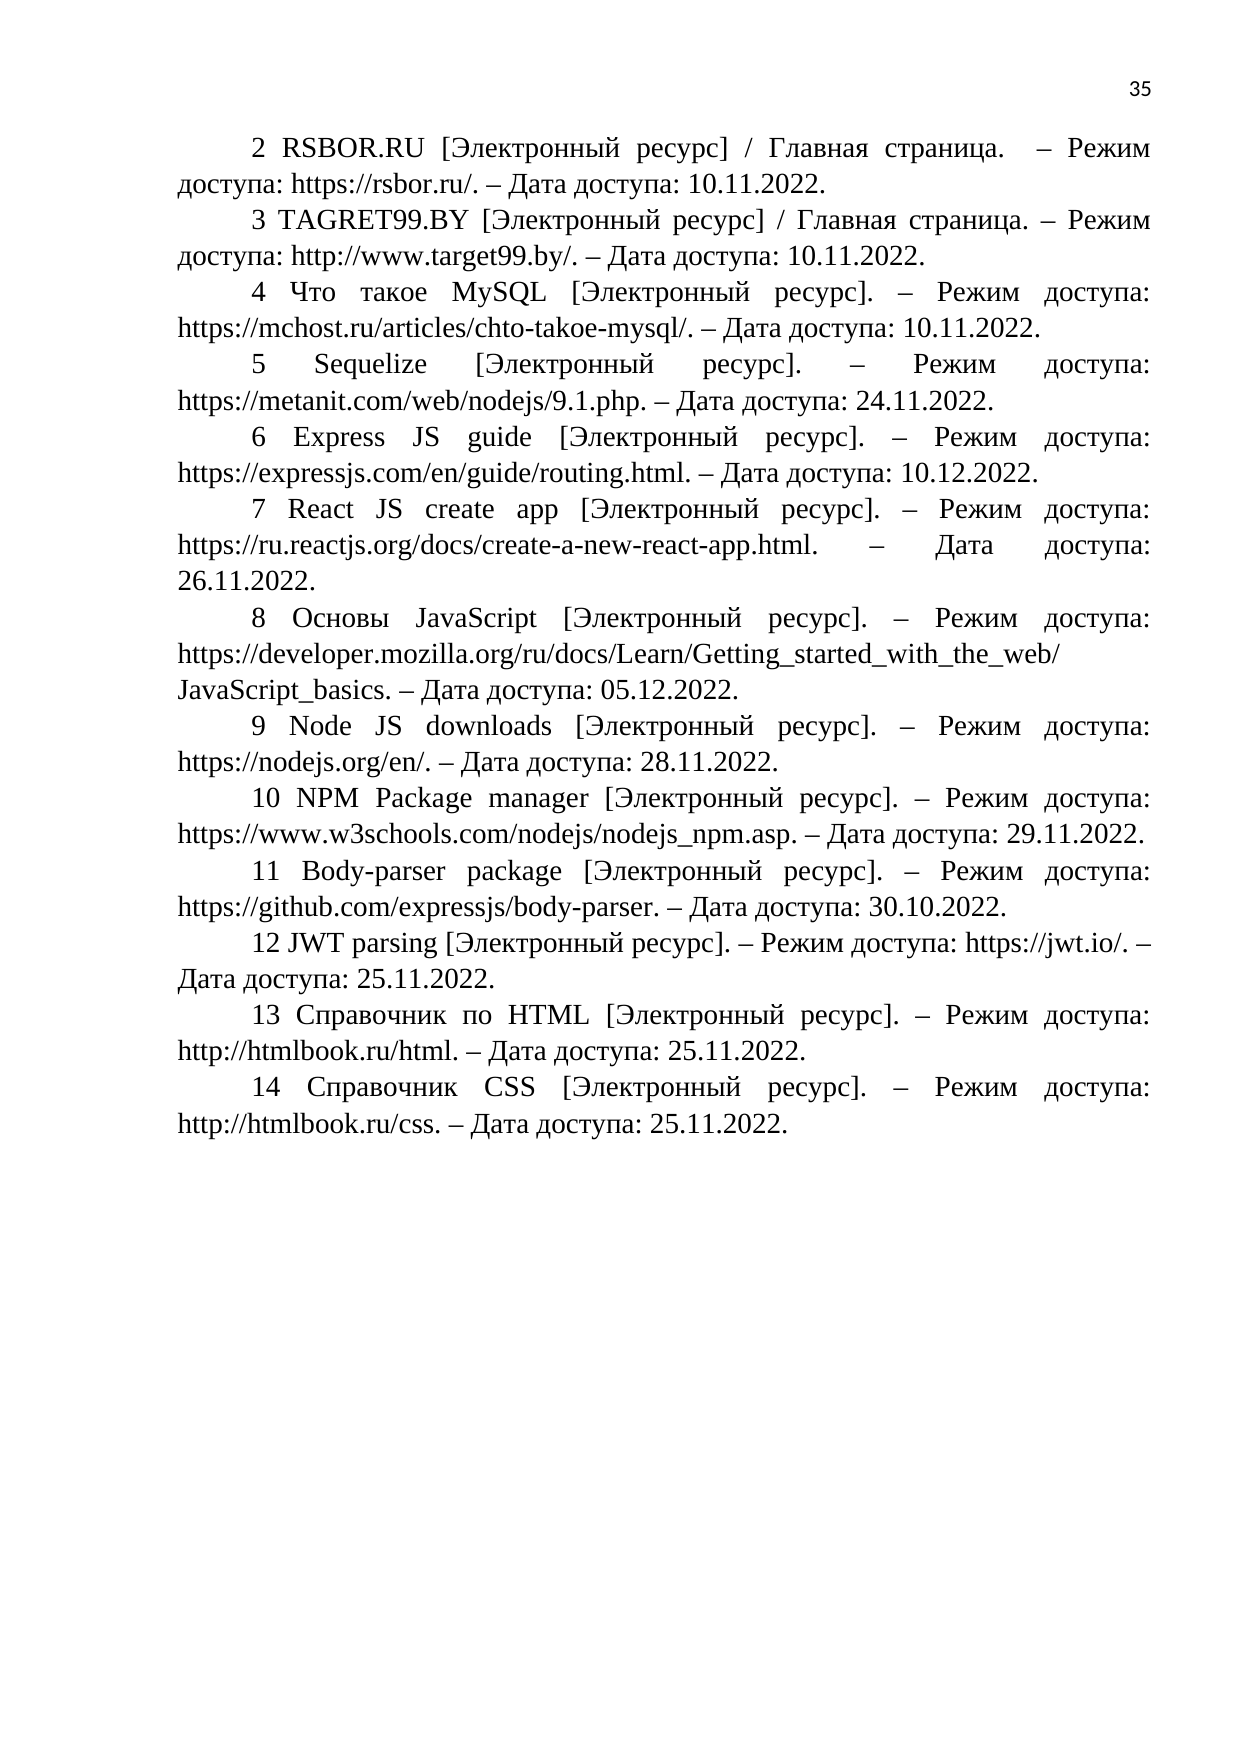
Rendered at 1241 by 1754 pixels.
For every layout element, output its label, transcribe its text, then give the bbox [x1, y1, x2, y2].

text 8 Основы JavaScript [Электронный ресурс]. – Режим доступа: https://developer.mozilla.org/ru/docs/Learn/Getting_started_with_the_web/JavaScript_basics. – Дата доступа: 05.12.2022. [177, 600, 1152, 706]
text 9 Node JS downloads [Электронный ресурс]. – Режим доступа: https://nodejs.org/en/. – Дата доступа: 28.11.2022. [177, 708, 1152, 778]
text 11 Body-parser package [Электронный ресурс]. – Режим доступа: https://github.com/expressjs/body-parser. – Дата доступа: 30.10.2022. [177, 853, 1152, 922]
text 3 TAGRET99.BY [Электронный ресурс] / Главная страница. – Режим доступа: http://www.target99.by/. – Дата доступа: 10.11.2022. [177, 202, 1152, 272]
text 2 RSBOR.RU [Электронный ресурс] / Главная страница. – Режим доступа: https://rsbor.ru/. – Дата доступа: 10.11.2022. [177, 130, 1152, 199]
text 4 Что такое MySQL [Электронный ресурс]. – Режим доступа: https://mchost.ru/articles/chto-takoe-mysql/. – Дата доступа: 10.11.2022. [177, 274, 1152, 344]
text 13 Справочник по HTML [Электронный ресурс]. – Режим доступа: http://htmlbook.ru/html. – Дата доступа: 25.11.2022. [177, 997, 1152, 1067]
text 6 Express JS guide [Электронный ресурс]. – Режим доступа: https://expressjs.com/en/guide/routing.html. – Дата доступа: 10.12.2022. [177, 419, 1152, 489]
text 12 JWT parsing [Электронный ресурс]. – Режим доступа: https://jwt.io/. – Дата доступа: 25.11.2022. [177, 925, 1152, 995]
text 5 Sequelize [Электронный ресурс]. – Режим доступа: https://metanit.com/web/nodejs/9.1.php. – Дата доступа: 24.11.2022. [177, 347, 1152, 416]
text 10 NPM Package manager [Электронный ресурс]. – Режим доступа: https://www.w3schools.com/nodejs/nodejs_npm.asp. – Дата доступа: 29.11.2022. [177, 780, 1152, 850]
text 14 Справочник CSS [Электронный ресурс]. – Режим доступа: http://htmlbook.ru/css. – Дата доступа: 25.11.2022. [177, 1069, 1152, 1139]
text 7 React JS create app [Электронный ресурс]. – Режим доступа: https://ru.reactjs.org/docs/create-a-new-react-app.html. – Дата доступа: 26.11.2022. [177, 491, 1152, 597]
